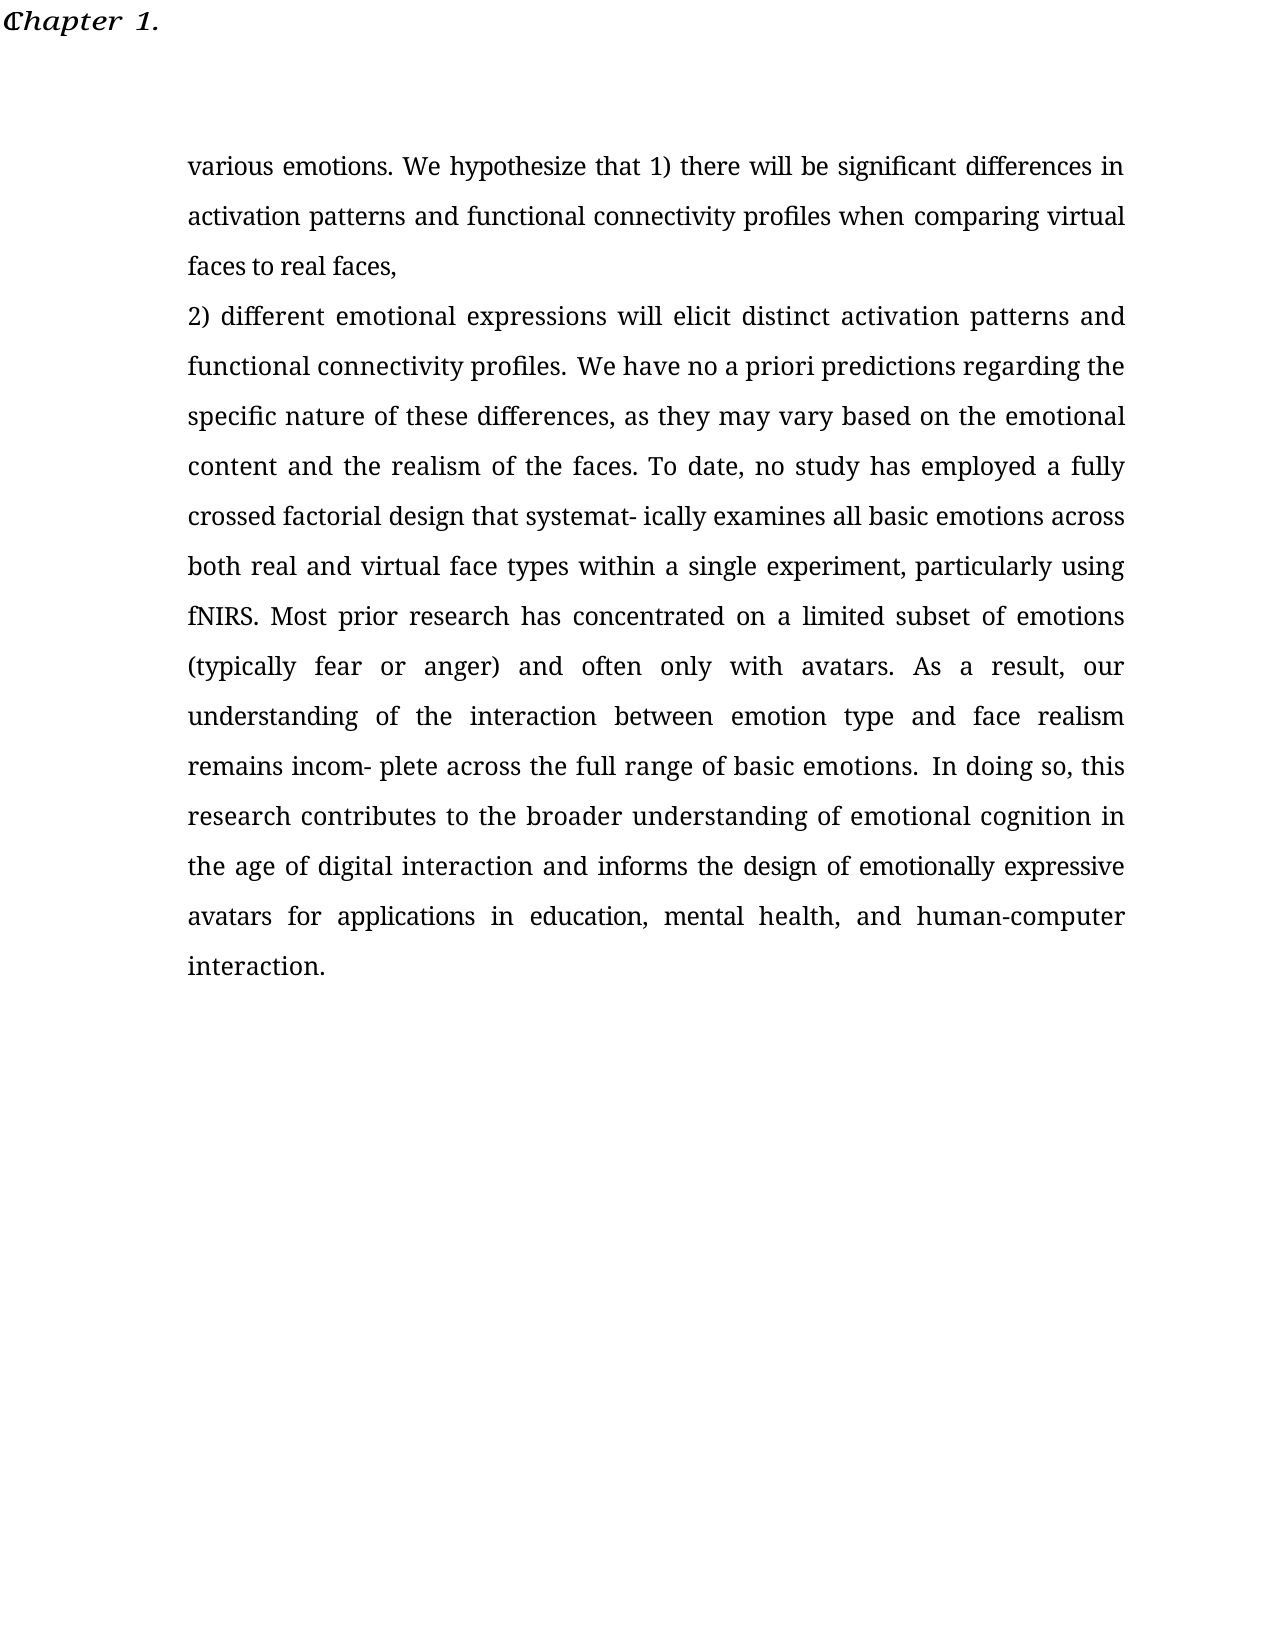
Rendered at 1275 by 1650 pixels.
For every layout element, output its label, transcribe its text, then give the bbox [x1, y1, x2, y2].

text various emotions. We hypothesize that 1) there will be significant differences in activation patterns and functional connectivity profiles when comparing virtual faces to real faces, [187, 148, 1125, 282]
text 2) different emotional expressions will elicit distinct activation patterns and functional connectivity profiles. We have no a priori predictions regarding the specific nature of these differences, as they may vary based on the emotional content and the realism of the faces. To date, no study has employed a fully crossed factorial design that systemat- ically examines all basic emotions across both real and virtual face types within a single experiment, particularly using fNIRS. Most prior research has concentrated on a limited subset of emotions (typically fear or anger) and often only with avatars. As a result, our understanding of the interaction between emotion type and face realism remains incom- plete across the full range of basic emotions. In doing so, this research contributes to the broader understanding of emotional cognition in the age of digital interaction and informs the design of emotionally expressive avatars for applications in education, mental health, and human-computer interaction. [187, 298, 1126, 982]
